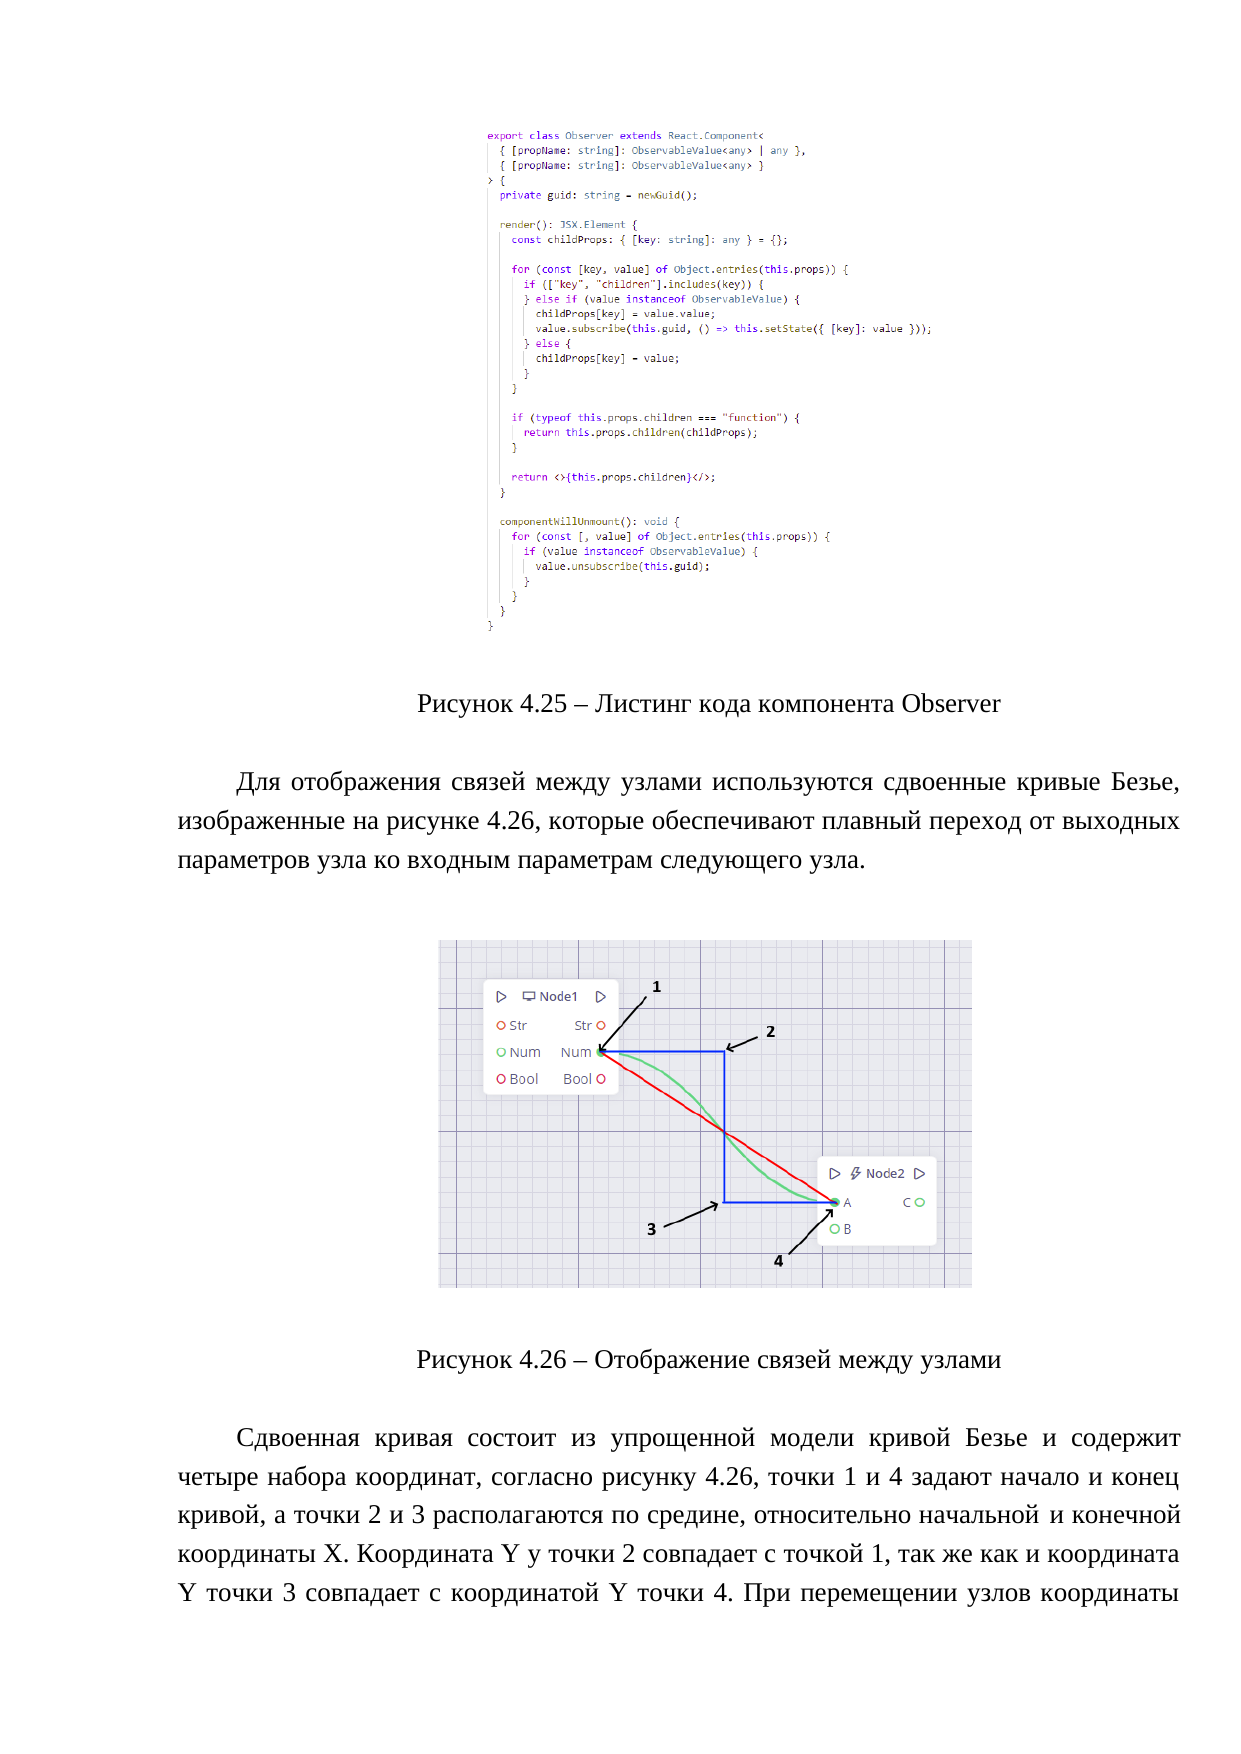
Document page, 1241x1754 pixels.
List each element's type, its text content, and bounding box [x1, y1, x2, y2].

text Рисунок 4.25 – Листинг кода компонента Observer [177, 687, 1181, 718]
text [177, 1421, 1181, 1607]
text Рисунок 4.26 – Отображение связей между узлами [177, 1343, 1181, 1374]
text Для отображения связей между узлами используются сдвоенные кривые Безье, изображенные на рисунке 4.26, которые обеспечивают плавный переход от выходных параметров узла ко входным параметрам следующего узла. [177, 766, 1181, 874]
picture [487, 131, 931, 631]
picture [438, 940, 972, 1288]
